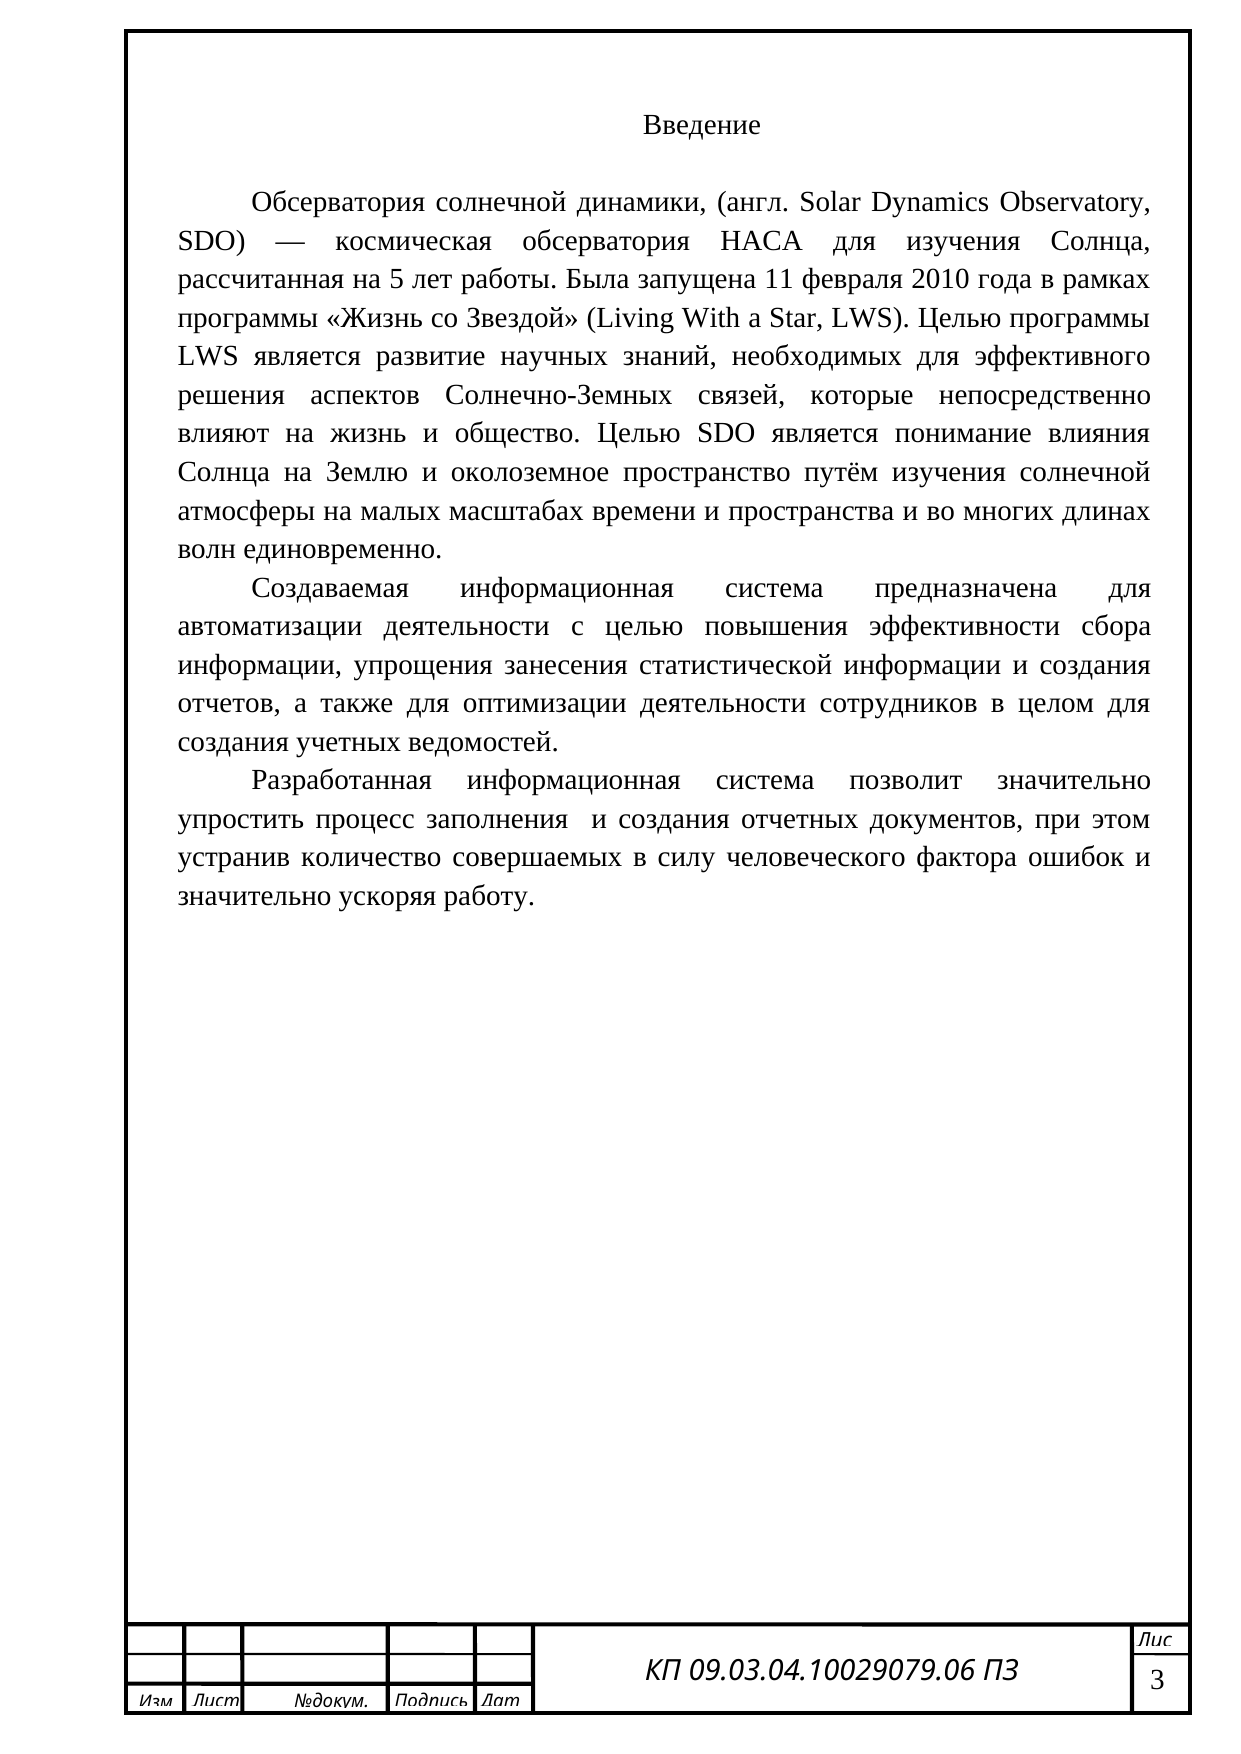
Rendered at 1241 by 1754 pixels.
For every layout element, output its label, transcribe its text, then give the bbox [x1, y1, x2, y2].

text Создаваемая информационная система предназначена для автоматизации деятельности с целью повышения эффективности сбора информации, упрощения занесения статистической информации и создания отчетов, а также для оптимизации деятельности сотрудников в целом для создания учетных ведомостей. [177, 570, 1152, 757]
text Обсерватория солнечной динамики, (англ. Solar Dynamics Observatory, SDO) — космическая обсерватория НАСА для изучения Солнца, рассчитанная на 5 лет работы. Была запущена 11 февраля 2010 года в рамках программы «Жизнь со Звездой» (Living With a Star, LWS). Целью программы LWS является развитие научных знаний, необходимых для эффективного решения аспектов Солнечно-Земных связей, которые непосредственно влияют на жизнь и общество. Целью SDO является понимание влияния Солнца на Землю и околоземное пространство путём изучения солнечной атмосферы на малых масштабах времени и пространства и во многих длинах волн единовременно. [177, 184, 1152, 565]
subtitle Введение [252, 107, 1152, 141]
text Разработанная информационная система позволит значительно упростить процесс заполнения и создания отчетных документов, при этом устранив количество совершаемых в силу человеческого фактора ошибок и значительно ускоряя работу. [177, 762, 1152, 912]
